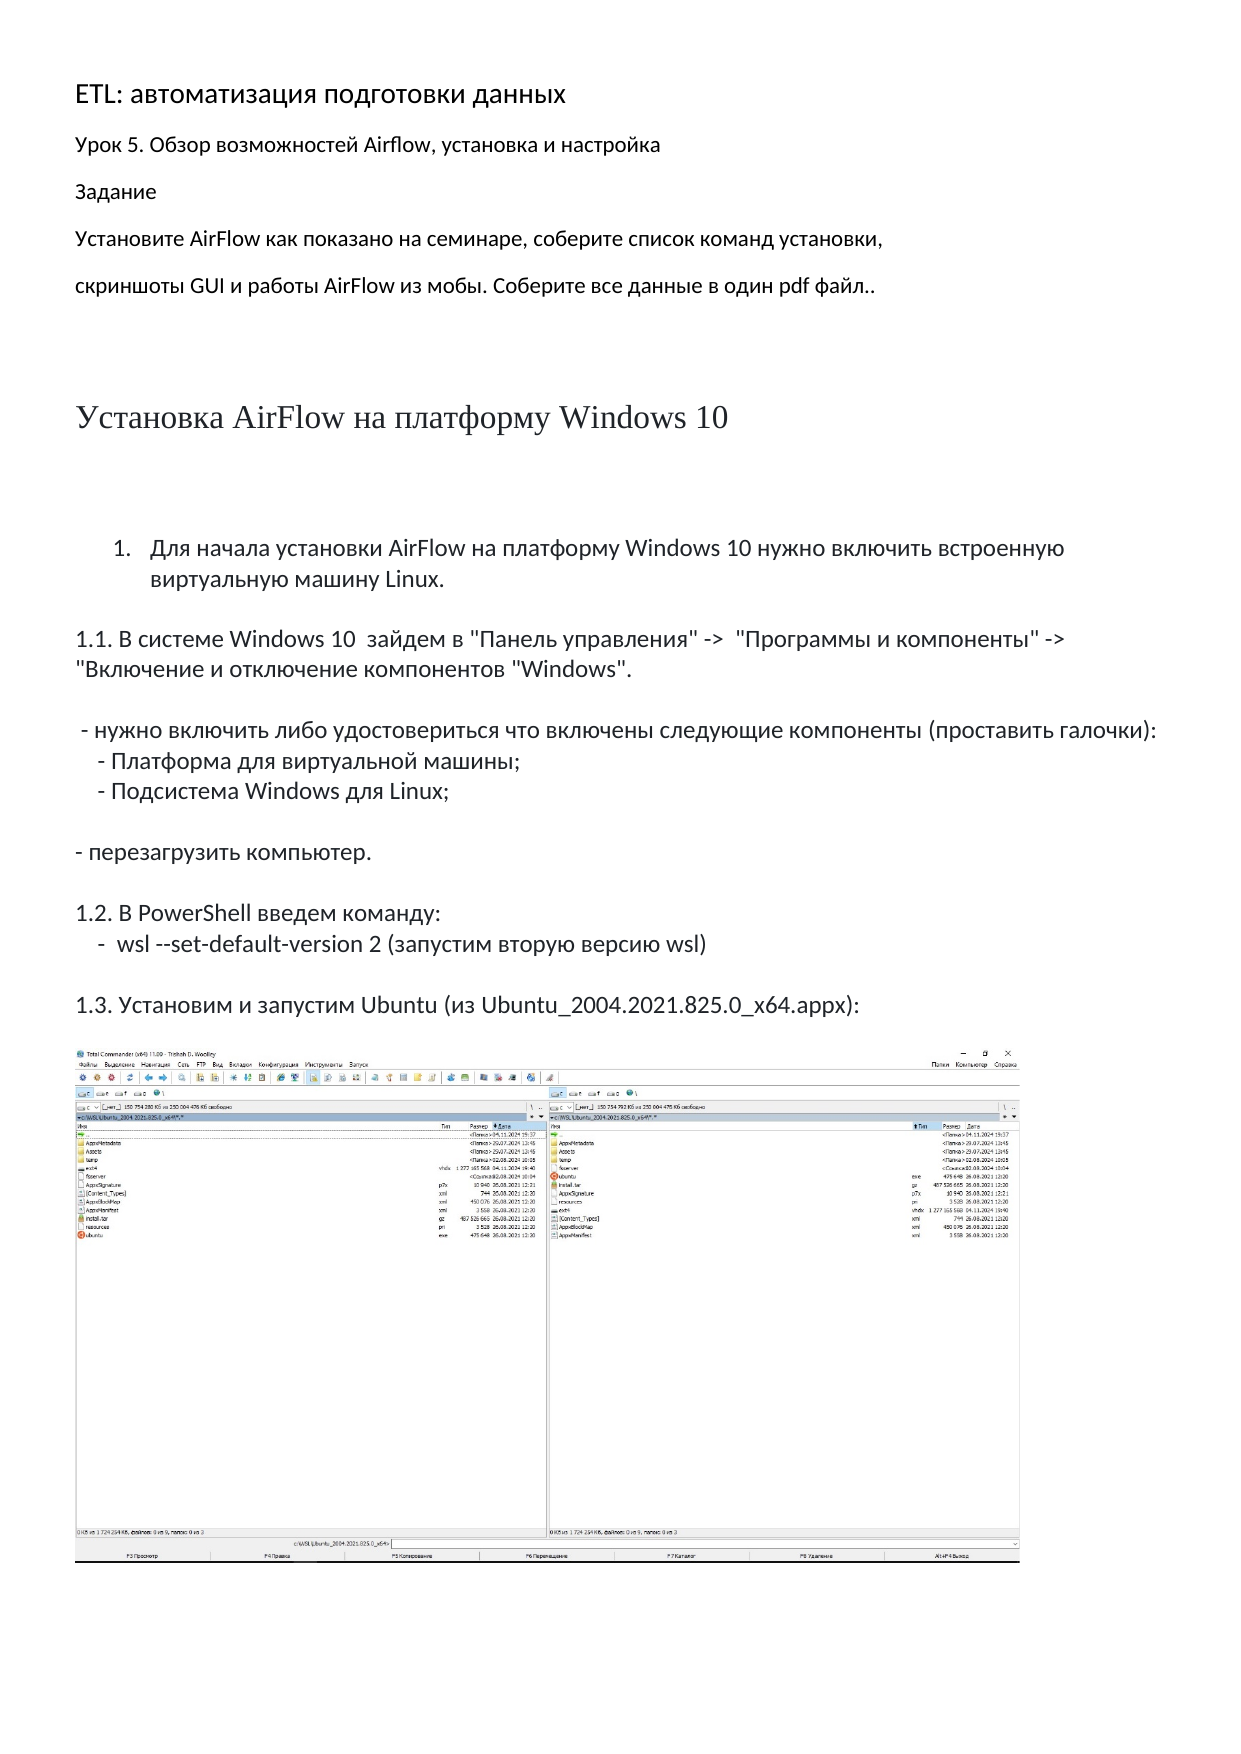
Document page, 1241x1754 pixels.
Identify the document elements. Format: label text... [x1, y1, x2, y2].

text 1.3. Установим и запустим Ubuntu (из Ubuntu_2004.2021.825.0_x64.appx): [75, 989, 1165, 1019]
text 1.2. В PowerShell введем команду: [75, 897, 1165, 928]
text 1.1. В системе Windows 10 зайдем в "Панель управления" -> "Программы и компоненты" -> "Включение и отключение компонентов "Windows". [75, 623, 1165, 684]
picture [75, 1048, 1020, 1563]
list Для начала установки AirFlow на платформу Windows 10 нужно включить встроенную виртуальную машину Linuх. [112, 533, 1165, 594]
text ETL: автоматизация подготовки данных [75, 75, 1165, 111]
text - Платформа для виртуальной машины; [75, 745, 1165, 775]
text Установка AirFlow на платформу Windows 10 [75, 398, 1165, 436]
text - нужно включить либо удостовериться что включены следующие компоненты (проставить галочки): [75, 714, 1165, 745]
text - wsl --set-default-version 2 (запустим вторую версию wsl) [75, 928, 1165, 958]
text Урок 5. Обзор возможностей Airflow, установка и настройка [75, 130, 1165, 158]
text - перезагрузить компьютер. [75, 836, 1165, 867]
text скриншоты GUI и работы AirFlow из мобы. Соберите все данные в один pdf файл.. [75, 271, 1165, 299]
text Установите AirFlow как показано на семинаре, соберите список команд установки, [75, 224, 1165, 252]
text - Подсистема Windows для Linux; [75, 775, 1165, 806]
text Задание [75, 177, 1165, 205]
